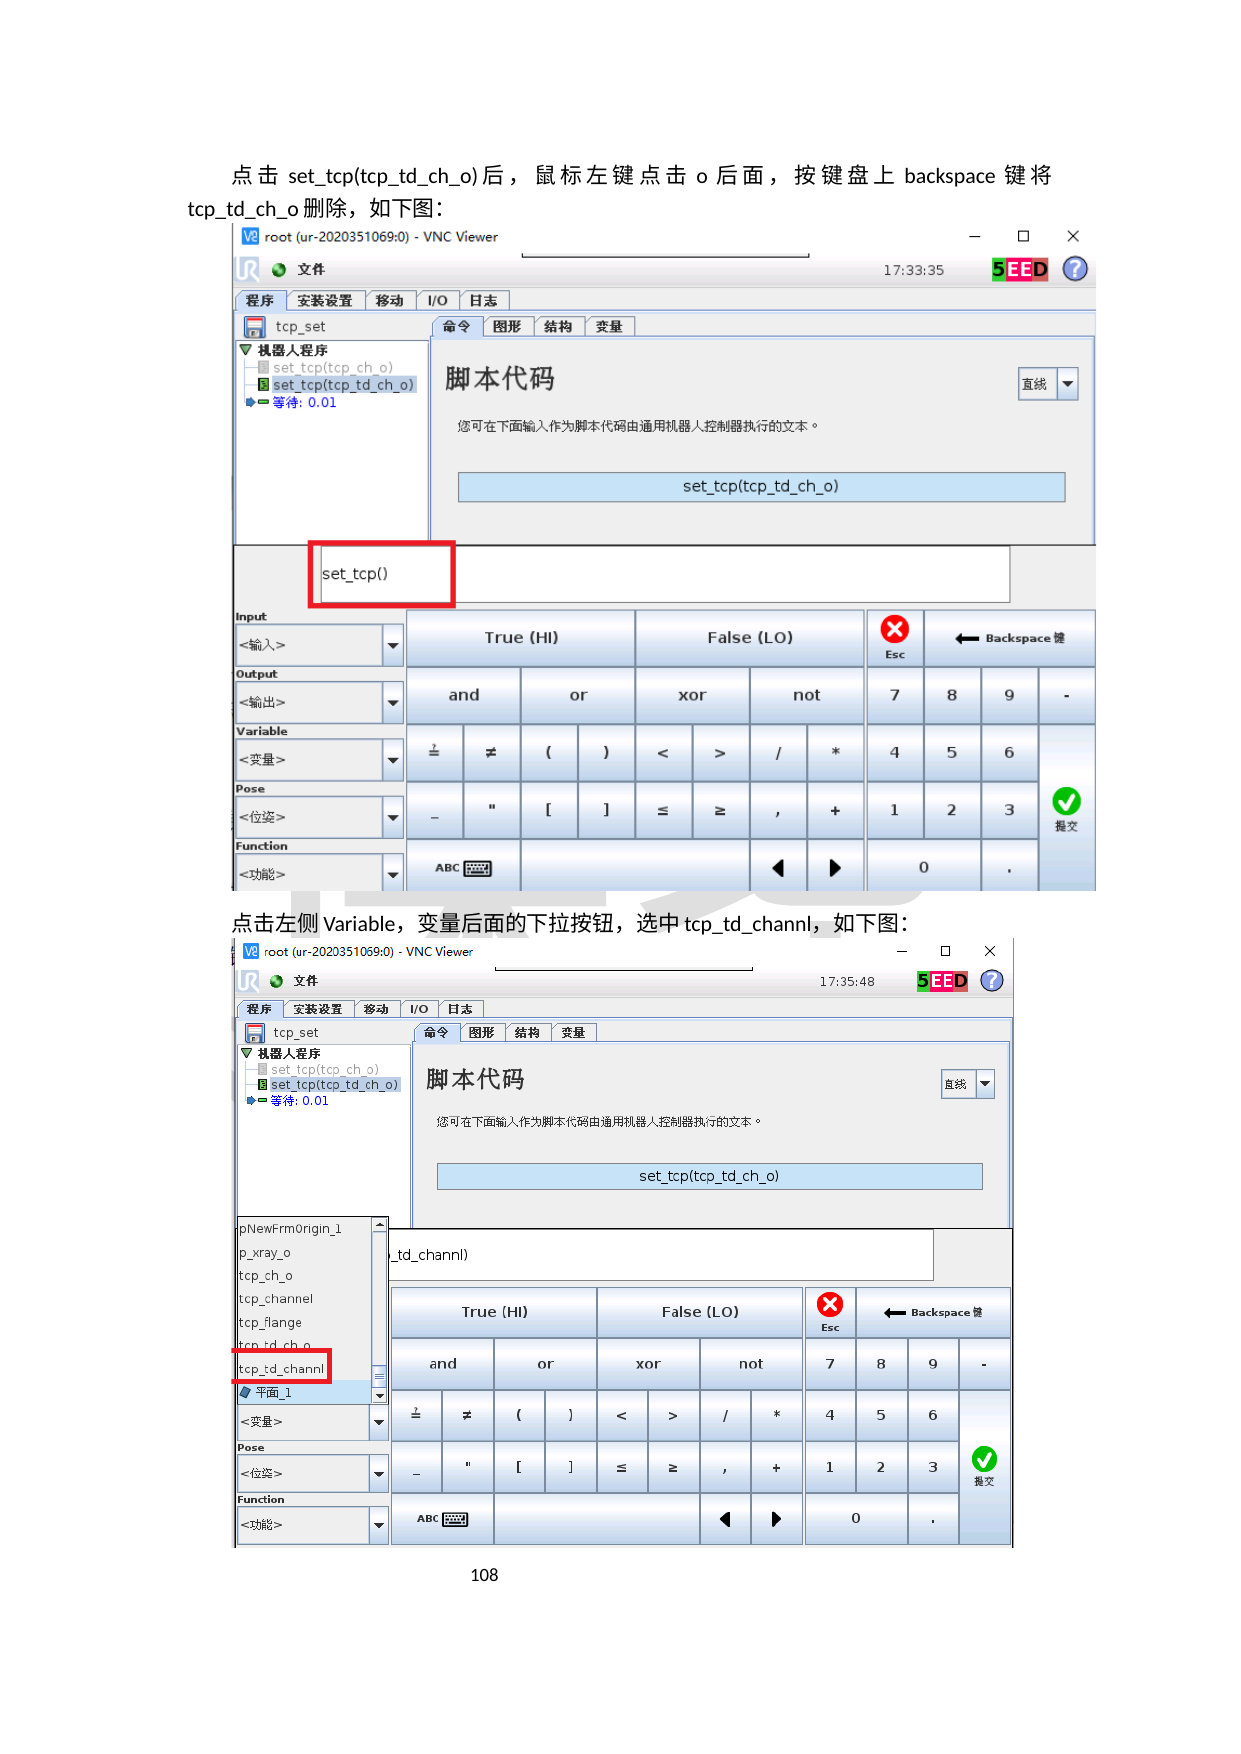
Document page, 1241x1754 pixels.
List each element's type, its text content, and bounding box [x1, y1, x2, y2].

text 点击左侧Variable，变量后面的下拉按钮，选中tcp_td_channl，如下图： [187, 906, 1053, 938]
text 点击set_tcp(tcp_td_ch_o)后，鼠标左键点击o后面，按键盘上backspace键将tcp_td_ch_o删除，如下图： [187, 158, 1053, 223]
picture [231, 223, 1097, 891]
picture [231, 938, 1014, 1548]
